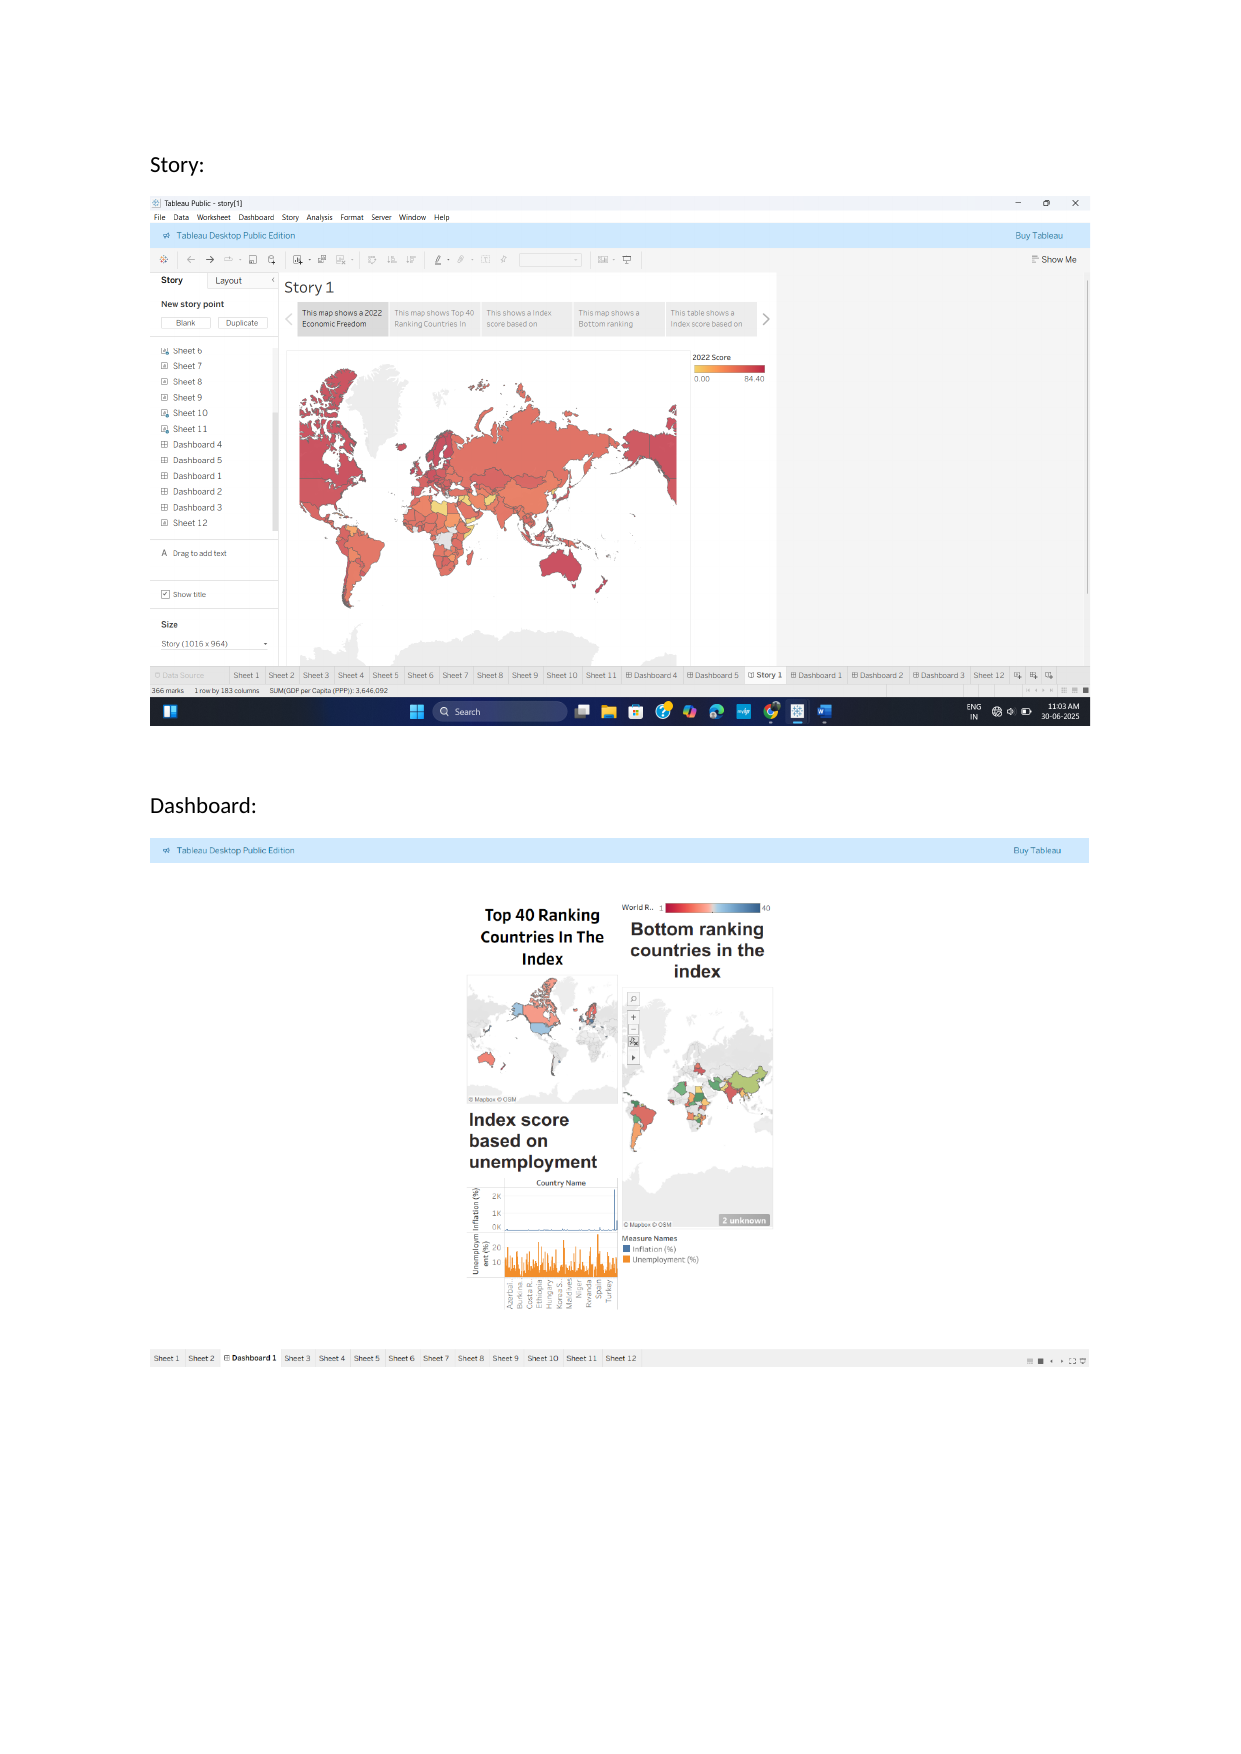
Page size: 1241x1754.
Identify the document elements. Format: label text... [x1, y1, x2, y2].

text Dashboard: [150, 791, 1090, 819]
picture [150, 196, 1091, 726]
picture [150, 838, 1089, 1367]
text Story: [150, 150, 1090, 178]
